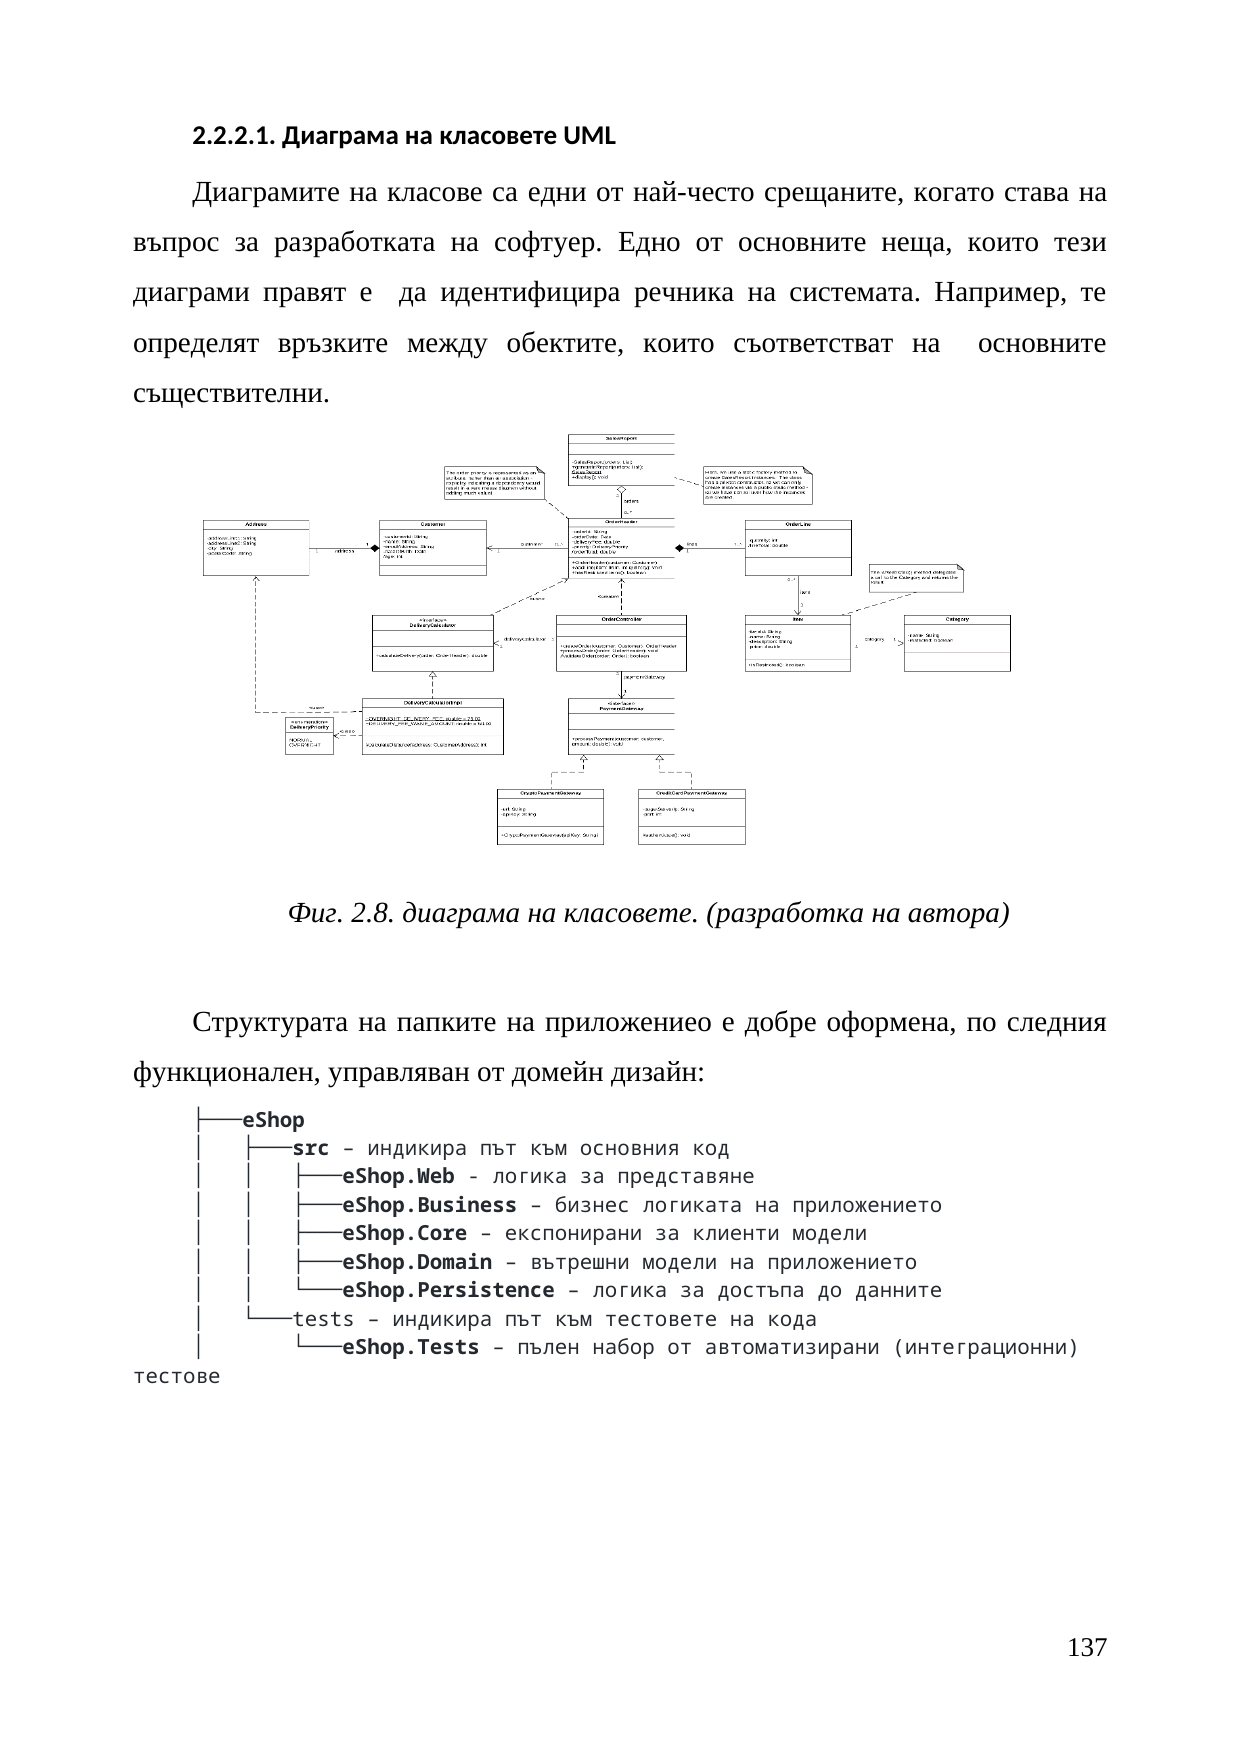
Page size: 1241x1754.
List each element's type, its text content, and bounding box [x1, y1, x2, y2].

text Диаграмите на класове са едни от най-често срещаните, когато става на въпрос за разработката на софтуер. Едно от основните неща, които тези диаграми правят е да идентифицира речника на системата. Например, те определят връзките между обектите, които съответстват на основните съществителни. [133, 174, 1107, 409]
text │ ├───src – индикира път към основния код [133, 1133, 1107, 1162]
text Структурата на папките на приложениео е добре оформена, по следния функционален, управляван от домейн дизайн: [133, 1004, 1107, 1088]
text │ │ ├───eShop.Web - логика за представяне [133, 1162, 1107, 1190]
text │ │ └───eShop.Persistence – логика за достъпа до данните [133, 1275, 1107, 1304]
text │ │ ├───eShop.Domain – вътрешни модели на приложението [133, 1247, 1107, 1275]
text ├───eShop [133, 1105, 1107, 1133]
text │ │ ├───eShop.Business – бизнес логиката на приложението [133, 1190, 1107, 1218]
text │ └───eShop.Tests – пълен набор от автоматизирани (интеграционни) тестове [133, 1332, 1107, 1389]
picture [192, 425, 1022, 854]
text │ └───tests – индикира път към тестовете на кода [133, 1304, 1107, 1332]
text │ │ ├───eShop.Core – експонирани за клиенти модели [133, 1218, 1107, 1247]
subtitle 2.2.2.1. Диаграма на класовете UML [133, 118, 1107, 151]
title Фиг. 2.8. диаграма на класовете. (разработка на автора) [133, 895, 1107, 929]
